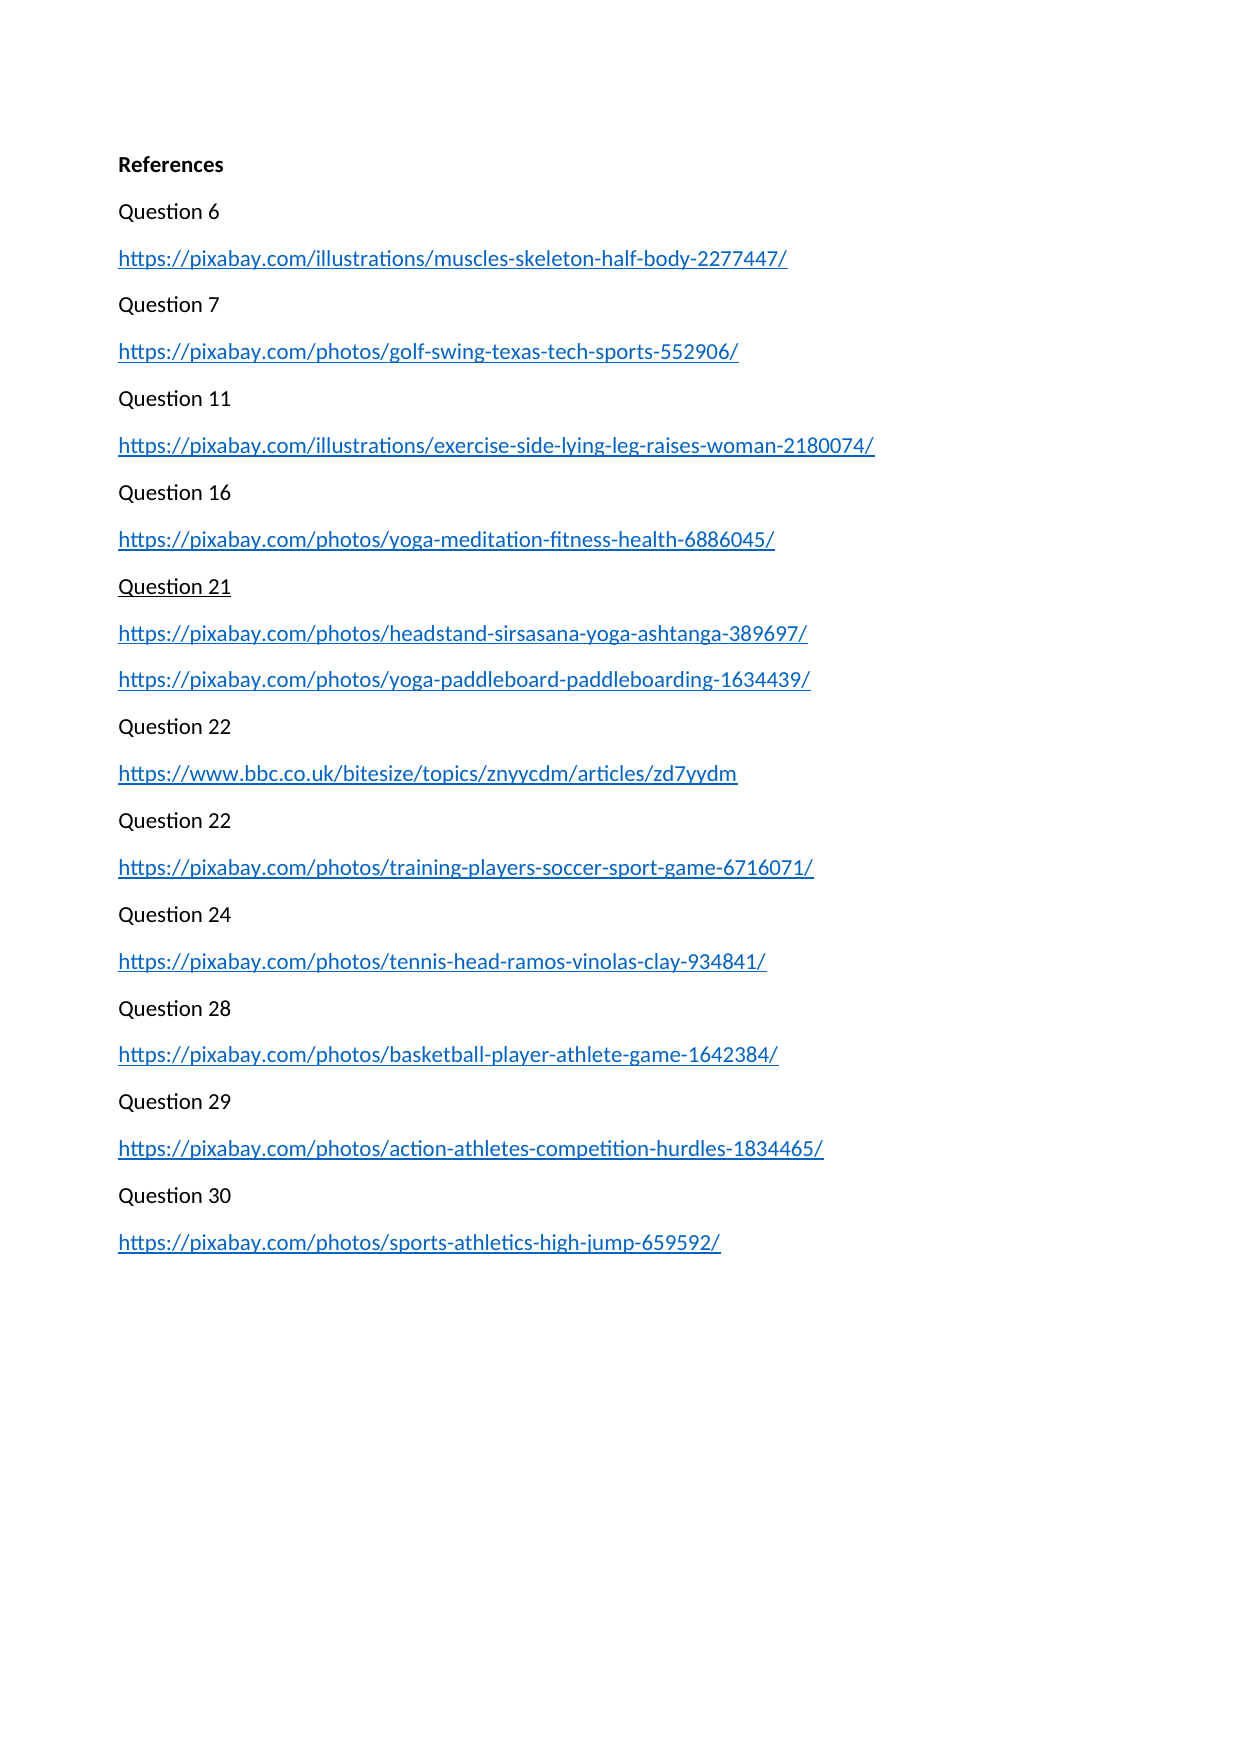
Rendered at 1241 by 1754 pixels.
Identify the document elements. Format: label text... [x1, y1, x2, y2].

text https://pixabay.com/photos/yoga-paddleboard-paddleboarding-1634439/ [118, 666, 1108, 694]
text https://pixabay.com/photos/sports-athletics-high-jump-659592/ [118, 1228, 1108, 1256]
text Question 30 [118, 1181, 1108, 1209]
text Question 22 [118, 712, 1108, 741]
text Question 24 [118, 900, 1108, 928]
text Question 7 [118, 291, 1108, 319]
text https://pixabay.com/photos/tennis-head-ramos-vinolas-clay-934841/ [118, 947, 1108, 975]
text https://pixabay.com/photos/basketball-player-athlete-game-1642384/ [118, 1041, 1108, 1069]
text https://www.bbc.co.uk/bitesize/topics/znyycdm/articles/zd7yydm [118, 759, 1108, 787]
text References [118, 150, 1108, 178]
text Question 16 [118, 478, 1108, 506]
text Question 22 [118, 806, 1108, 834]
text https://pixabay.com/photos/yoga-meditation-fitness-health-6886045/ [118, 525, 1108, 553]
text https://pixabay.com/photos/action-athletes-competition-hurdles-1834465/ [118, 1134, 1108, 1162]
text https://pixabay.com/photos/training-players-soccer-sport-game-6716071/ [118, 853, 1108, 881]
text Question 28 [118, 994, 1108, 1022]
text https://pixabay.com/illustrations/muscles-skeleton-half-body-2277447/ [118, 244, 1108, 272]
text https://pixabay.com/photos/golf-swing-texas-tech-sports-552906/ [118, 337, 1108, 366]
text Question 11 [118, 384, 1108, 412]
text Question 29 [118, 1087, 1108, 1116]
text https://pixabay.com/illustrations/exercise-side-lying-leg-raises-woman-2180074/ [118, 431, 1108, 459]
text Question 6 [118, 197, 1108, 225]
text https://pixabay.com/photos/headstand-sirsasana-yoga-ashtanga-389697/ [118, 619, 1108, 647]
text Question 21 [118, 572, 1108, 600]
